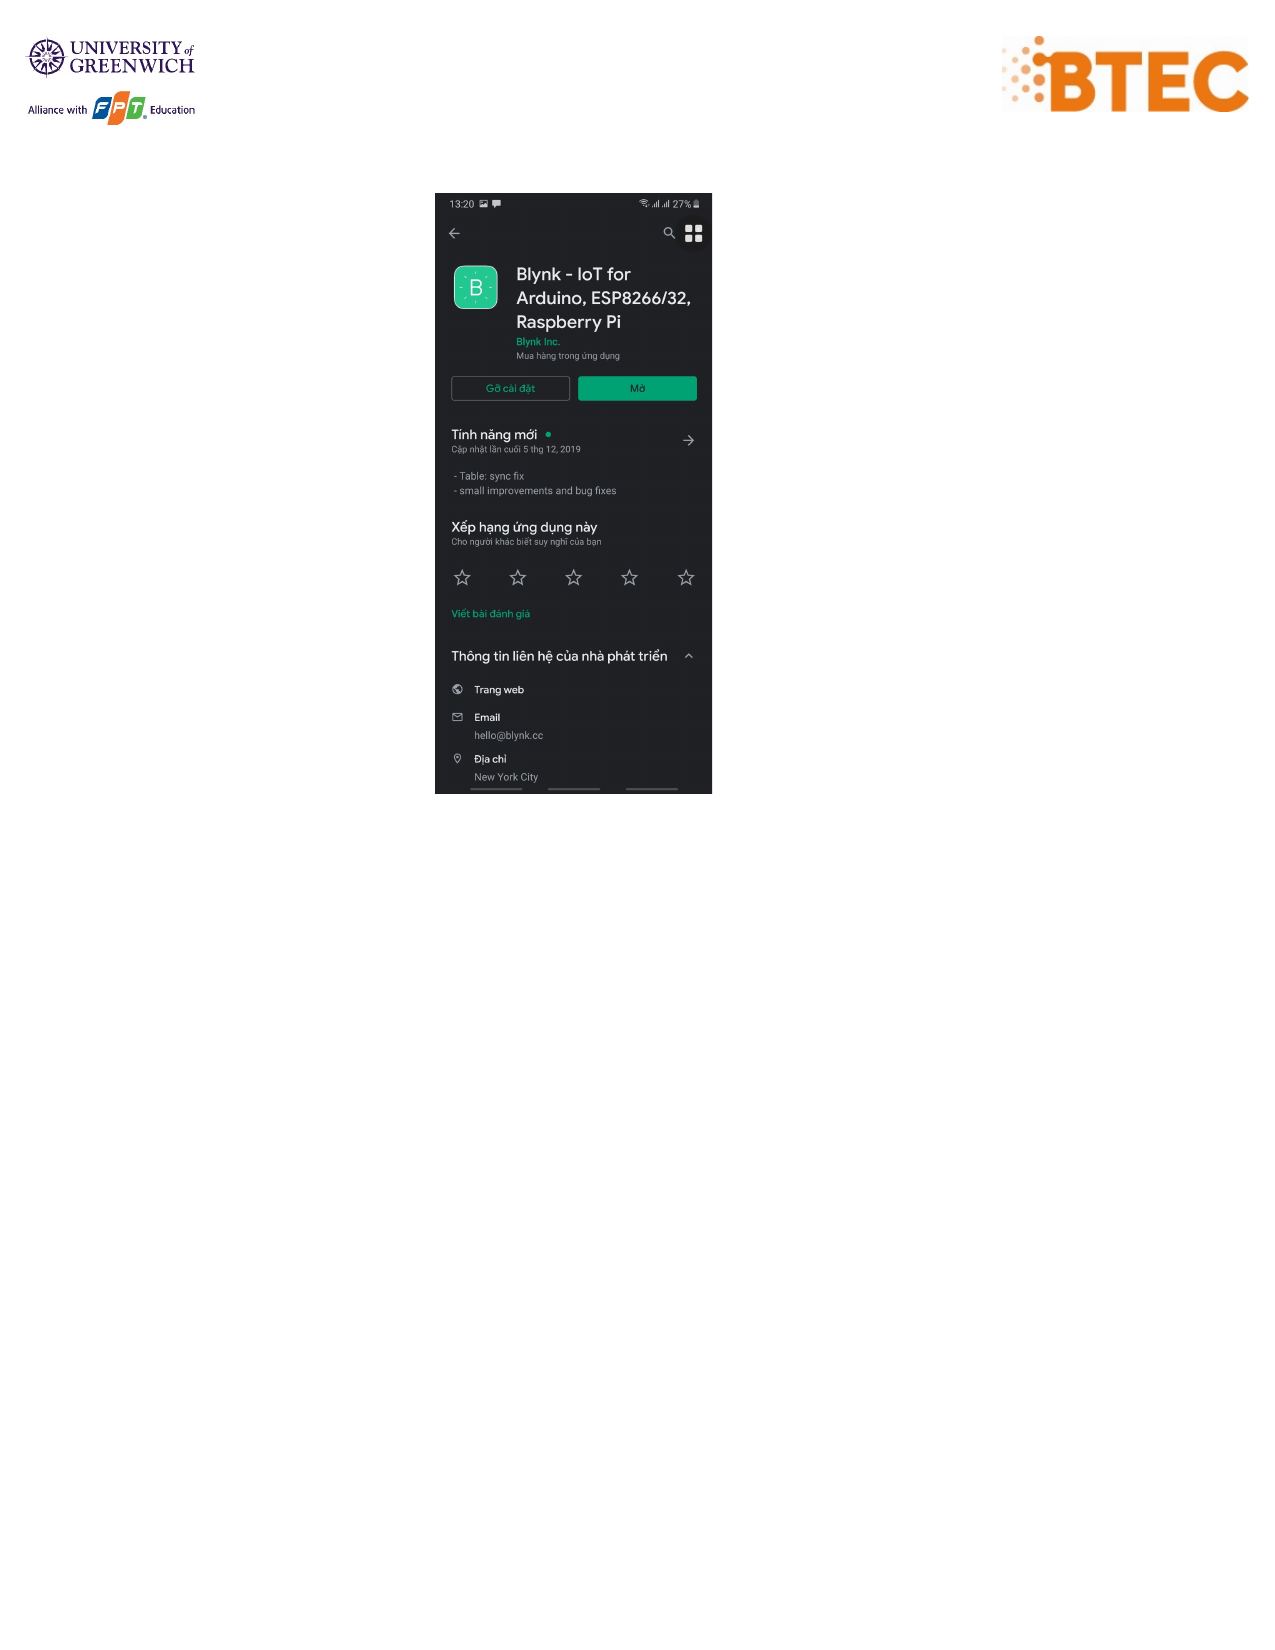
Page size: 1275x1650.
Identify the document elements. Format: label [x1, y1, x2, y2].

picture [14, 25, 207, 136]
picture [1001, 36, 1249, 112]
picture [435, 193, 713, 794]
